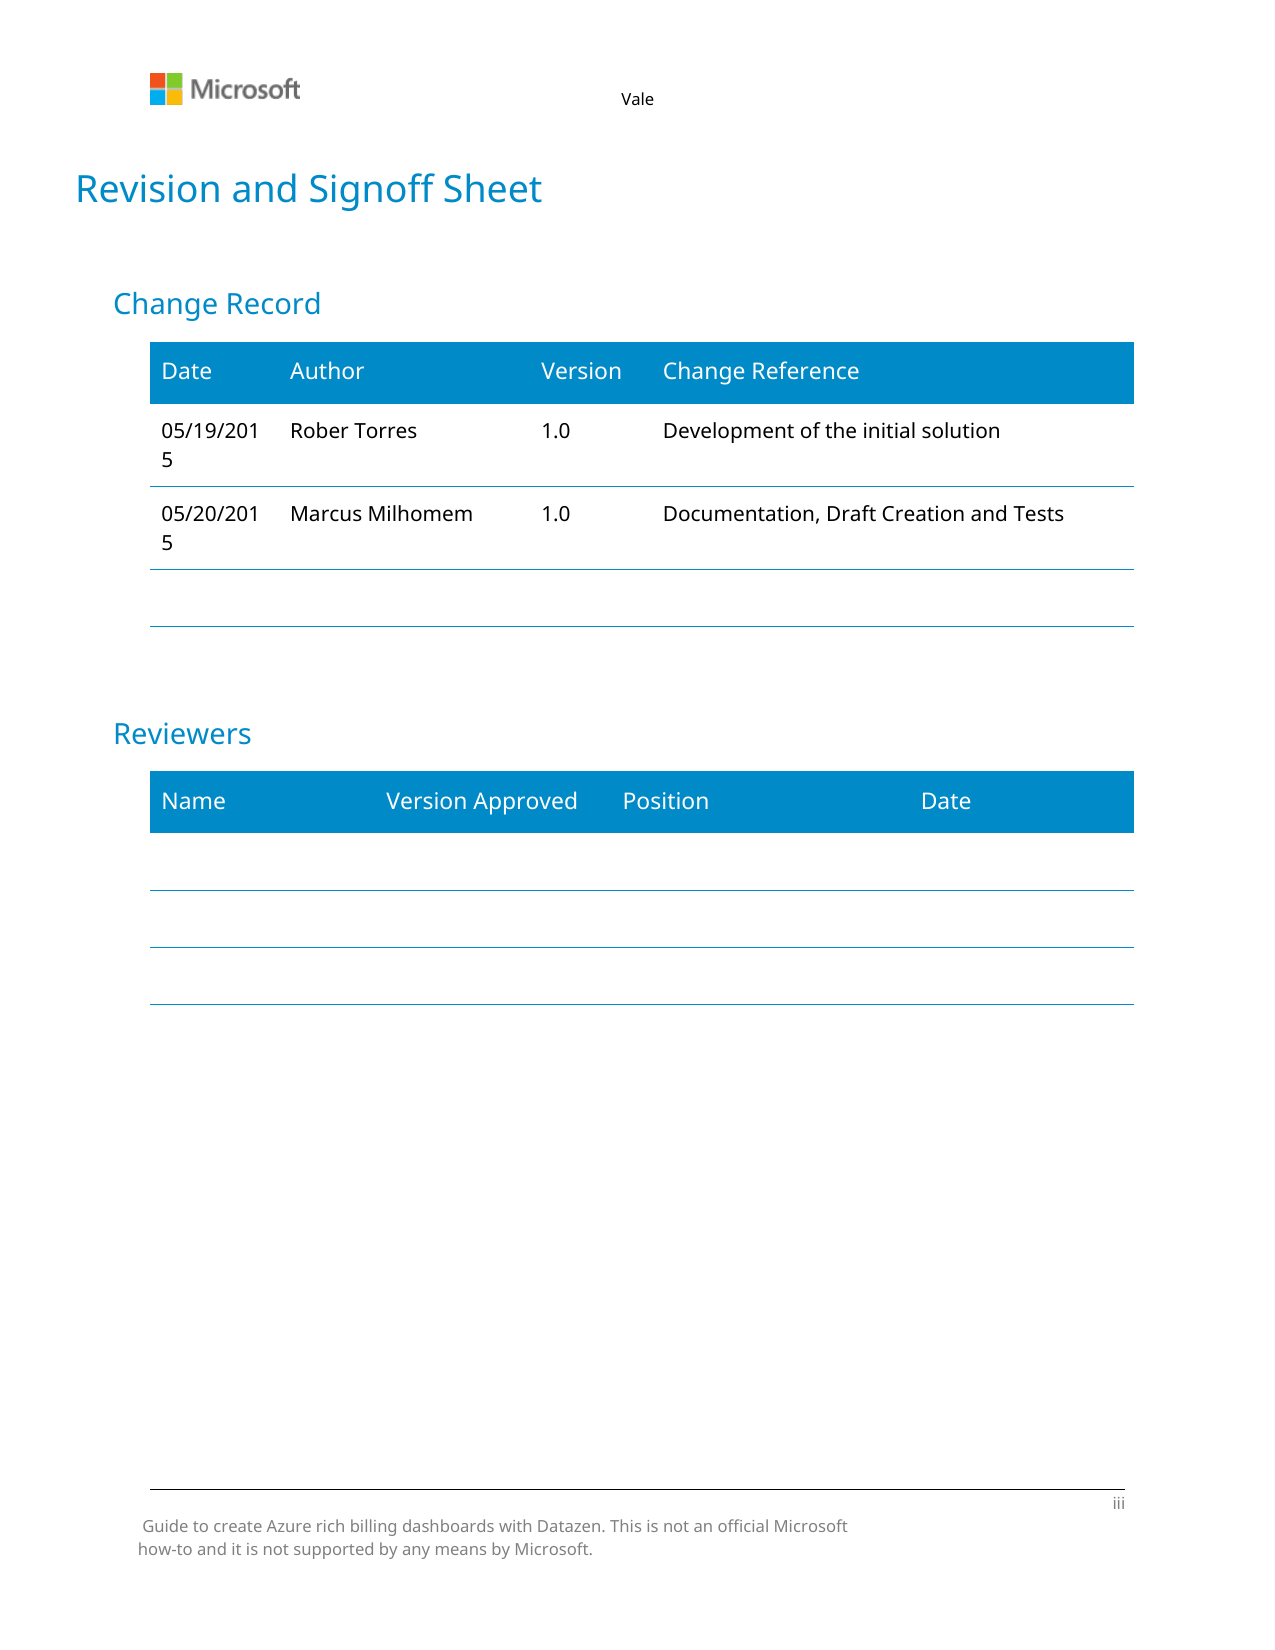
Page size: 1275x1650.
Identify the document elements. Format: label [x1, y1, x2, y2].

picture [150, 73, 300, 106]
